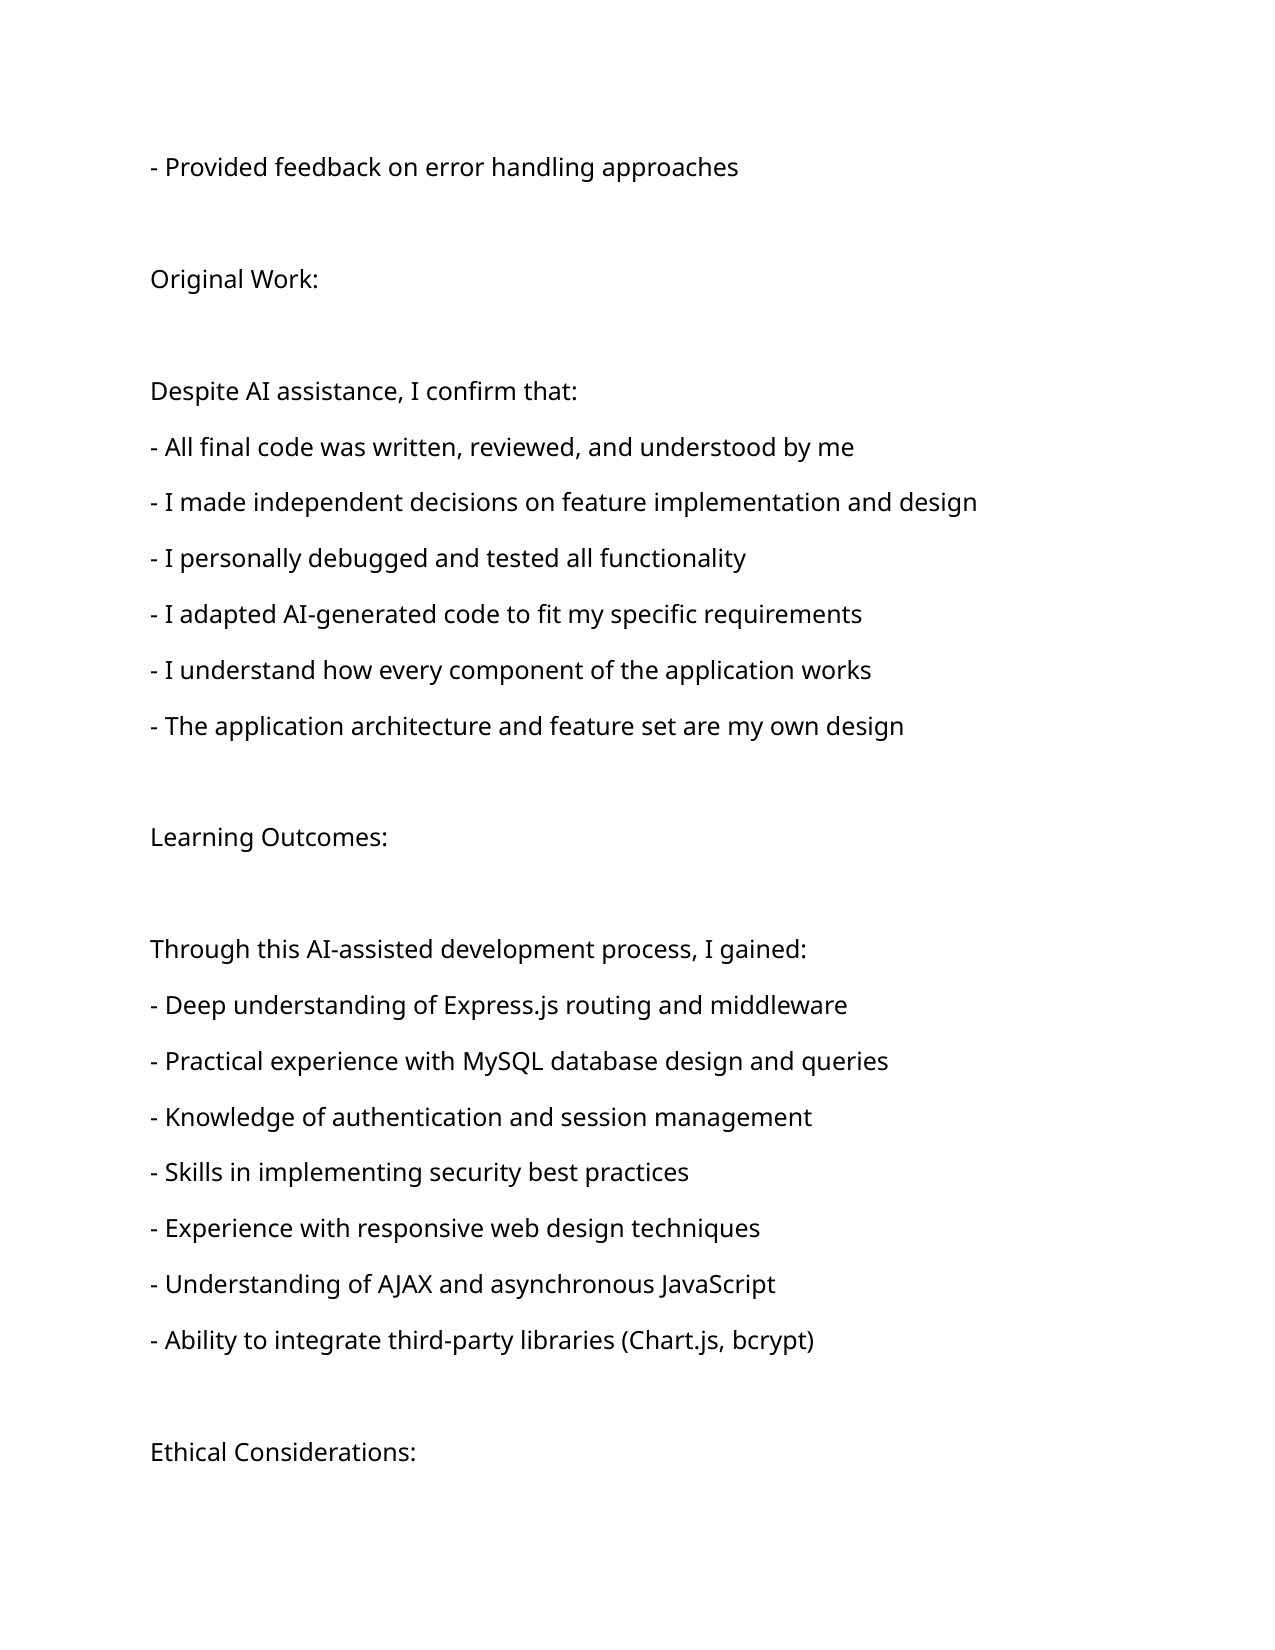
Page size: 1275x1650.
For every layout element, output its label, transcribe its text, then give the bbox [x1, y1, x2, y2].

text - The application architecture and feature set are my own design [150, 708, 1125, 742]
text - I understand how every component of the application works [150, 652, 1125, 687]
text - Deep understanding of Express.js routing and middleware [150, 987, 1125, 1022]
text Despite AI assistance, I confirm that: [150, 373, 1125, 407]
text Through this AI-assisted development process, I gained: [150, 932, 1125, 966]
text - I adapted AI-generated code to fit my specific requirements [150, 597, 1125, 631]
text - Experience with responsive web design techniques [150, 1211, 1125, 1245]
text - I made independent decisions on feature implementation and design [150, 485, 1125, 519]
text Learning Outcomes: [150, 820, 1125, 854]
text - Understanding of AJAX and asynchronous JavaScript [150, 1267, 1125, 1301]
text - Practical experience with MySQL database design and queries [150, 1043, 1125, 1077]
text Ethical Considerations: [150, 1434, 1125, 1468]
text Original Work: [150, 262, 1125, 296]
text - Provided feedback on error handling approaches [150, 150, 1125, 184]
text - Ability to integrate third-party libraries (Chart.js, bcrypt) [150, 1322, 1125, 1357]
text - Skills in implementing security best practices [150, 1155, 1125, 1189]
text - Knowledge of authentication and session management [150, 1099, 1125, 1133]
text - All final code was written, reviewed, and understood by me [150, 429, 1125, 463]
text - I personally debugged and tested all functionality [150, 541, 1125, 575]
